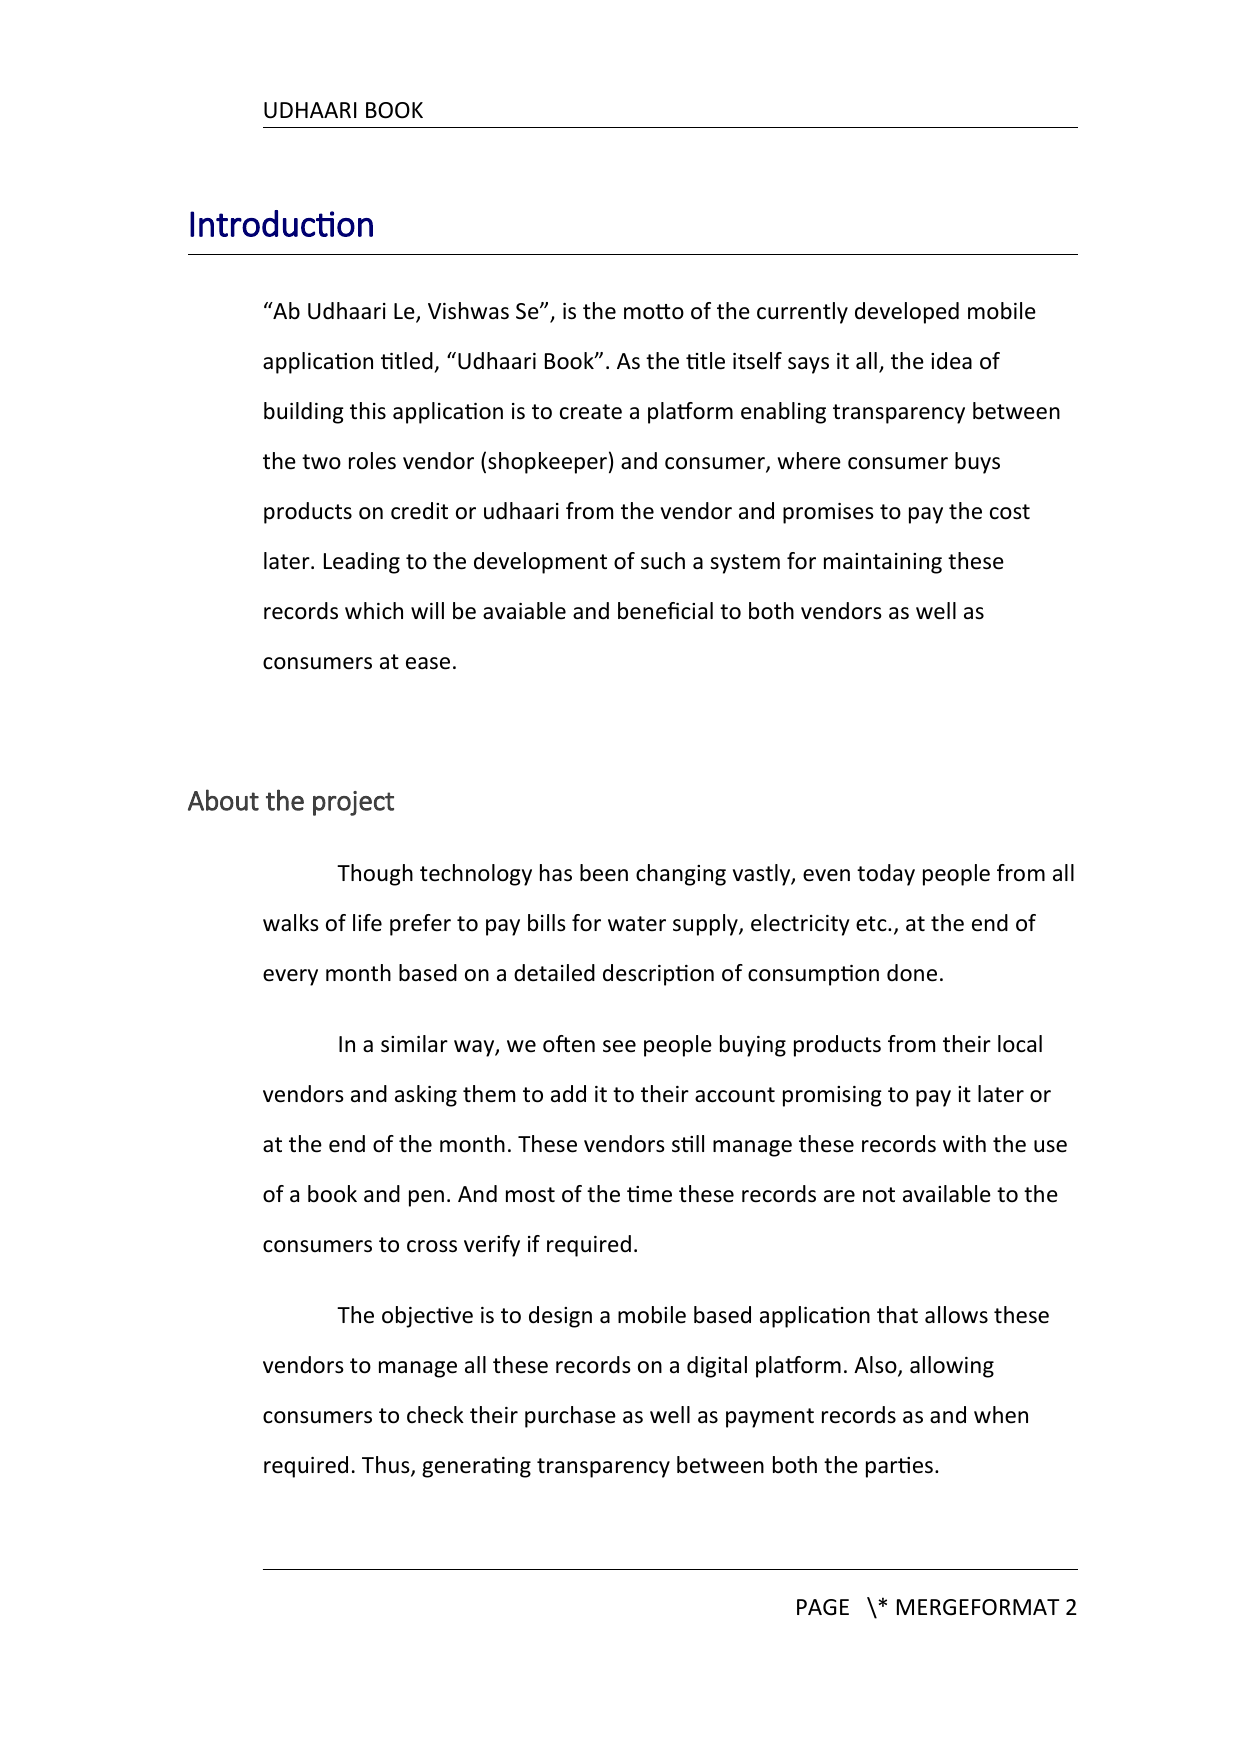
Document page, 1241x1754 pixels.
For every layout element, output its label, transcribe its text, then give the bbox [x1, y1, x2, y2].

subtitle Introduction [187, 195, 1078, 255]
text Though technology has been changing vastly, even today people from all walks of life prefer to pay bills for water supply, electricity etc., at the end of every month based on a detailed description of consumption done. [262, 838, 1078, 988]
text In a similar way, we often see people buying products from their local vendors and asking them to add it to their account promising to pay it later or at the end of the month. These vendors still manage these records with the use of a book and pen. And most of the time these records are not available to the consumers to cross verify if required. [262, 1009, 1078, 1259]
text “Ab Udhaari Le, Vishwas Se”, is the motto of the currently developed mobile application titled, “Udhaari Book”. As the title itself says it all, the idea of building this application is to create a platform enabling transparency between the two roles vendor (shopkeeper) and consumer, where consumer buys products on credit or udhaari from the vendor and promises to pay the cost later. Leading to the development of such a system for maintaining these records which will be avaiable and beneficial to both vendors as well as consumers at ease. [262, 276, 1078, 676]
subtitle About the project [187, 767, 1078, 817]
text The objective is to design a mobile based application that allows these vendors to manage all these records on a digital platform. Also, allowing consumers to check their purchase as well as payment records as and when required. Thus, generating transparency between both the parties. [262, 1280, 1078, 1480]
